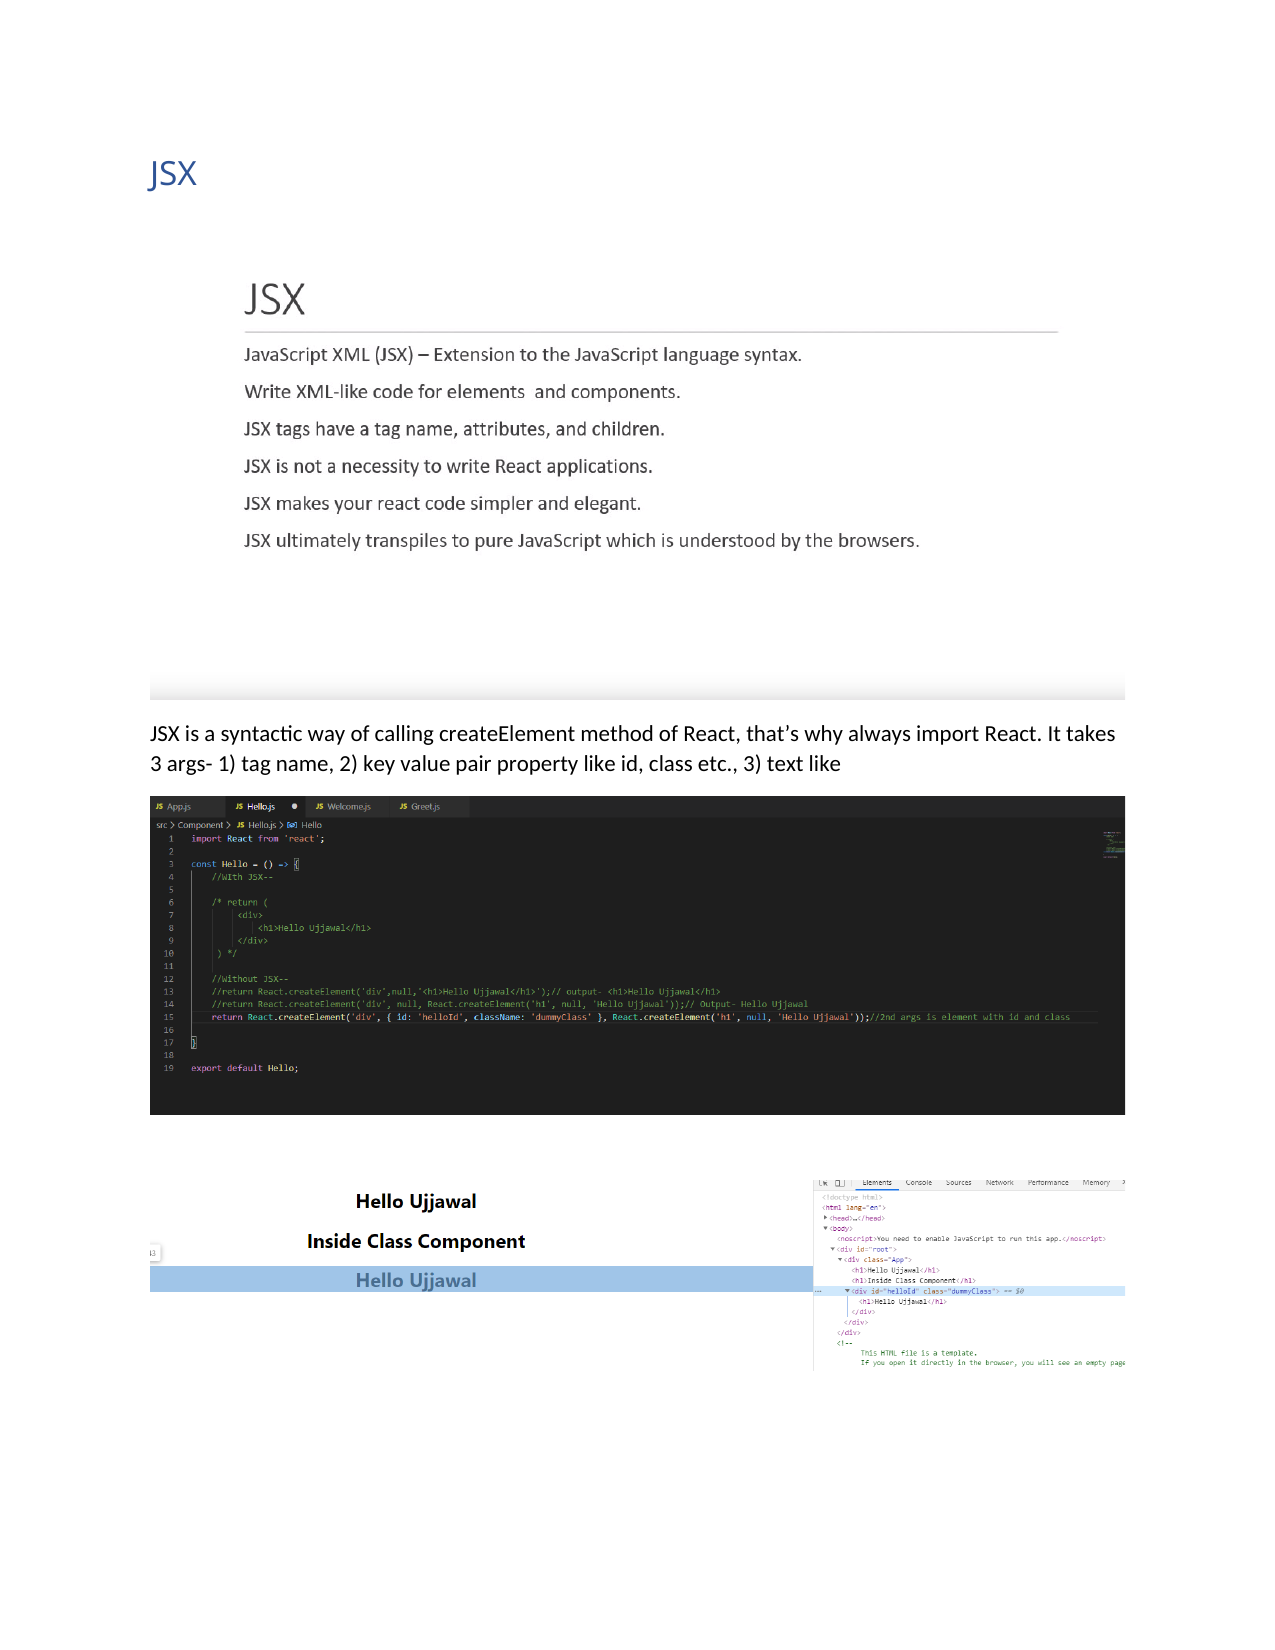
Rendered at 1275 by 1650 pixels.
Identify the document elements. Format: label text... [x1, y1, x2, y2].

text JSX is a syntactic way of calling createElement method of React, that’s why always import React. It takes 3 args- 1) tag name, 2) key value pair property like id, class etc., 3) text like [150, 719, 1125, 777]
picture [150, 198, 1125, 700]
picture [150, 1180, 1125, 1371]
picture [150, 796, 1125, 1115]
subtitle JSX [150, 150, 1125, 195]
